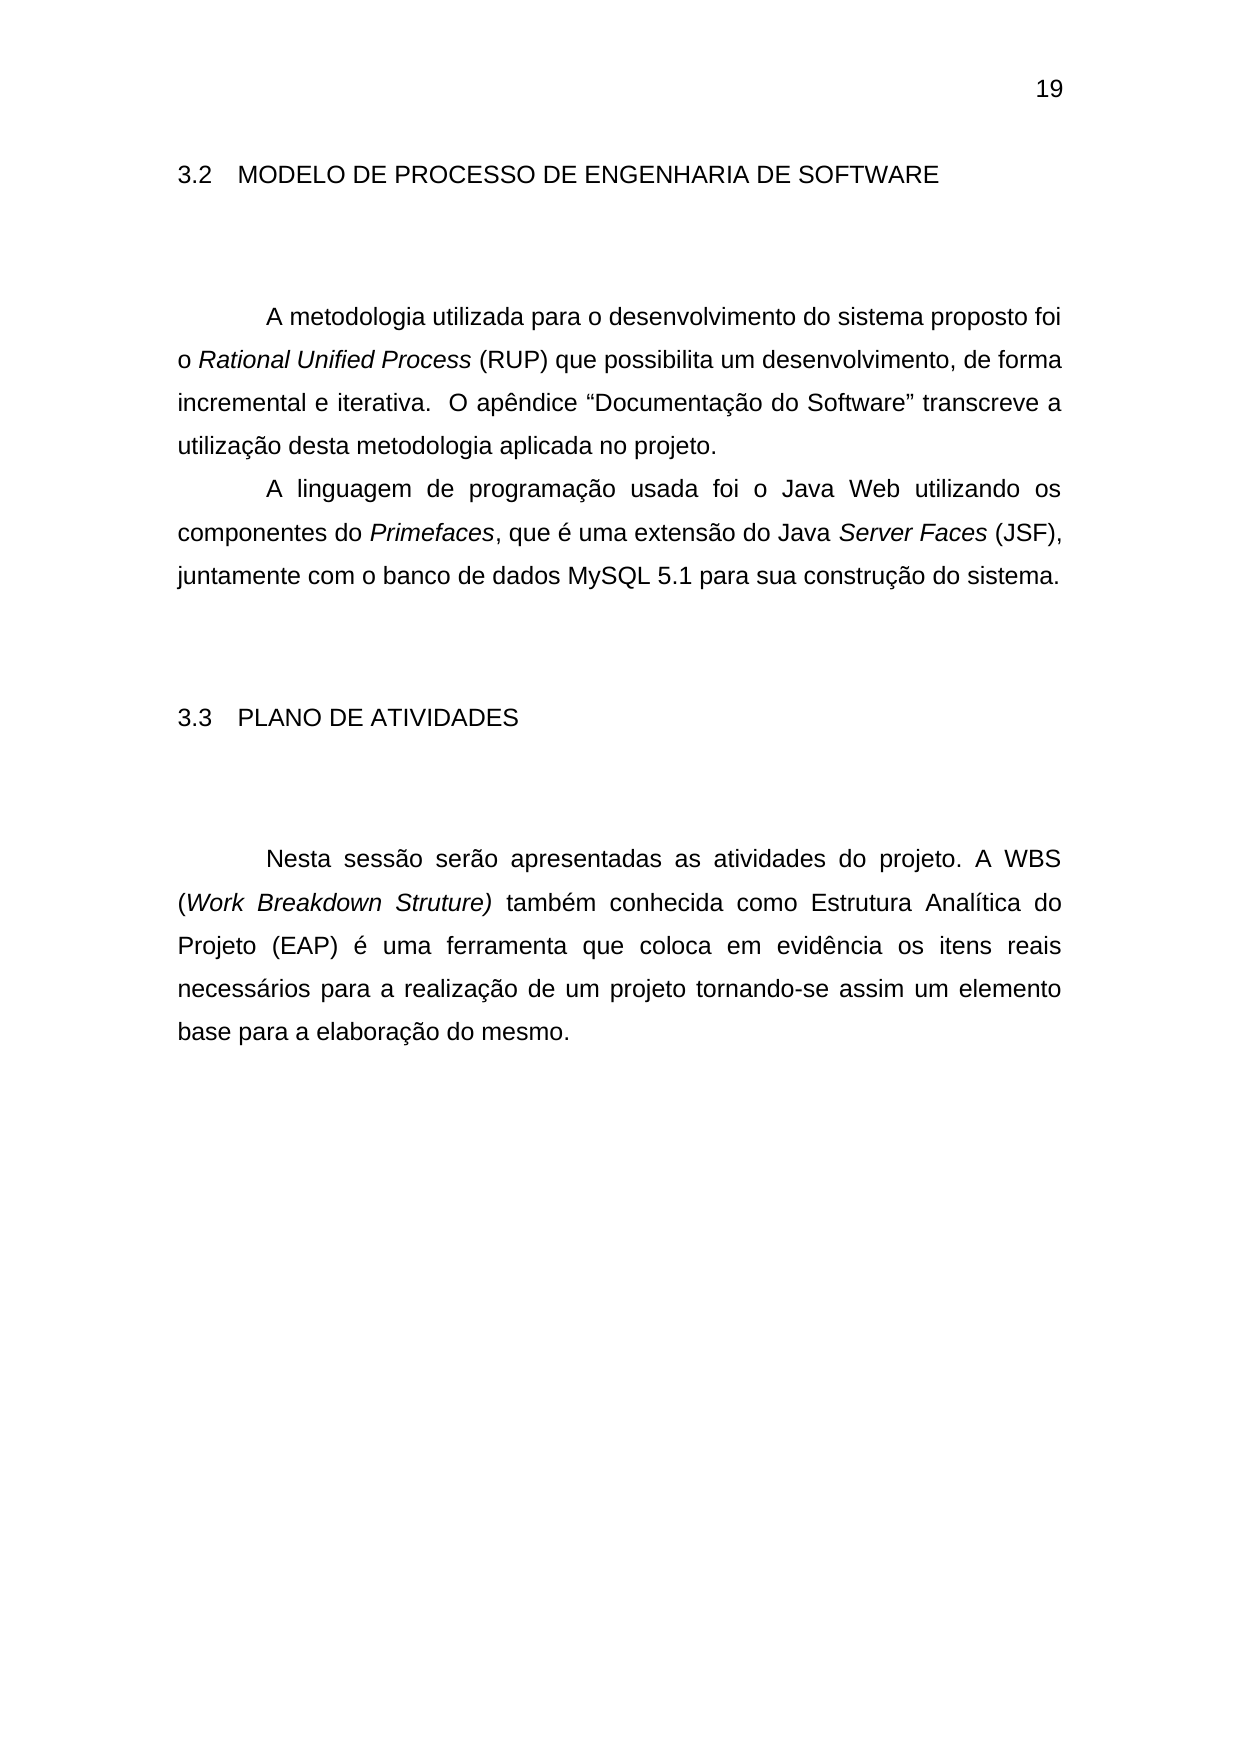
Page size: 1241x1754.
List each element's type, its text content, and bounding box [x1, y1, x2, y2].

subtitle Modelo de Processo de Engenharia de Software [177, 160, 1063, 189]
text Nesta sessão serão apresentadas as atividades do projeto. A WBS (Work Breakdown Struture) também conhecida como Estrutura Analítica do Projeto (EAP) é uma ferramenta que coloca em evidência os itens reais necessários para a realização de um projeto tornando-se assim um elemento base para a elaboração do mesmo. [177, 844, 1063, 1046]
text A linguagem de programação usada foi o Java Web utilizando os componentes do Primefaces, que é uma extensão do Java Server Faces (JSF), juntamente com o banco de dados MySQL 5.1 para sua construção do sistema. [177, 474, 1063, 589]
subtitle Plano de atividades [177, 702, 1063, 731]
text A metodologia utilizada para o desenvolvimento do sistema proposto foi o Rational Unified Process (RUP) que possibilita um desenvolvimento, de forma incremental e iterativa. O apêndice “Documentação do Software” transcreve a utilização desta metodologia aplicada no projeto. [177, 302, 1063, 460]
